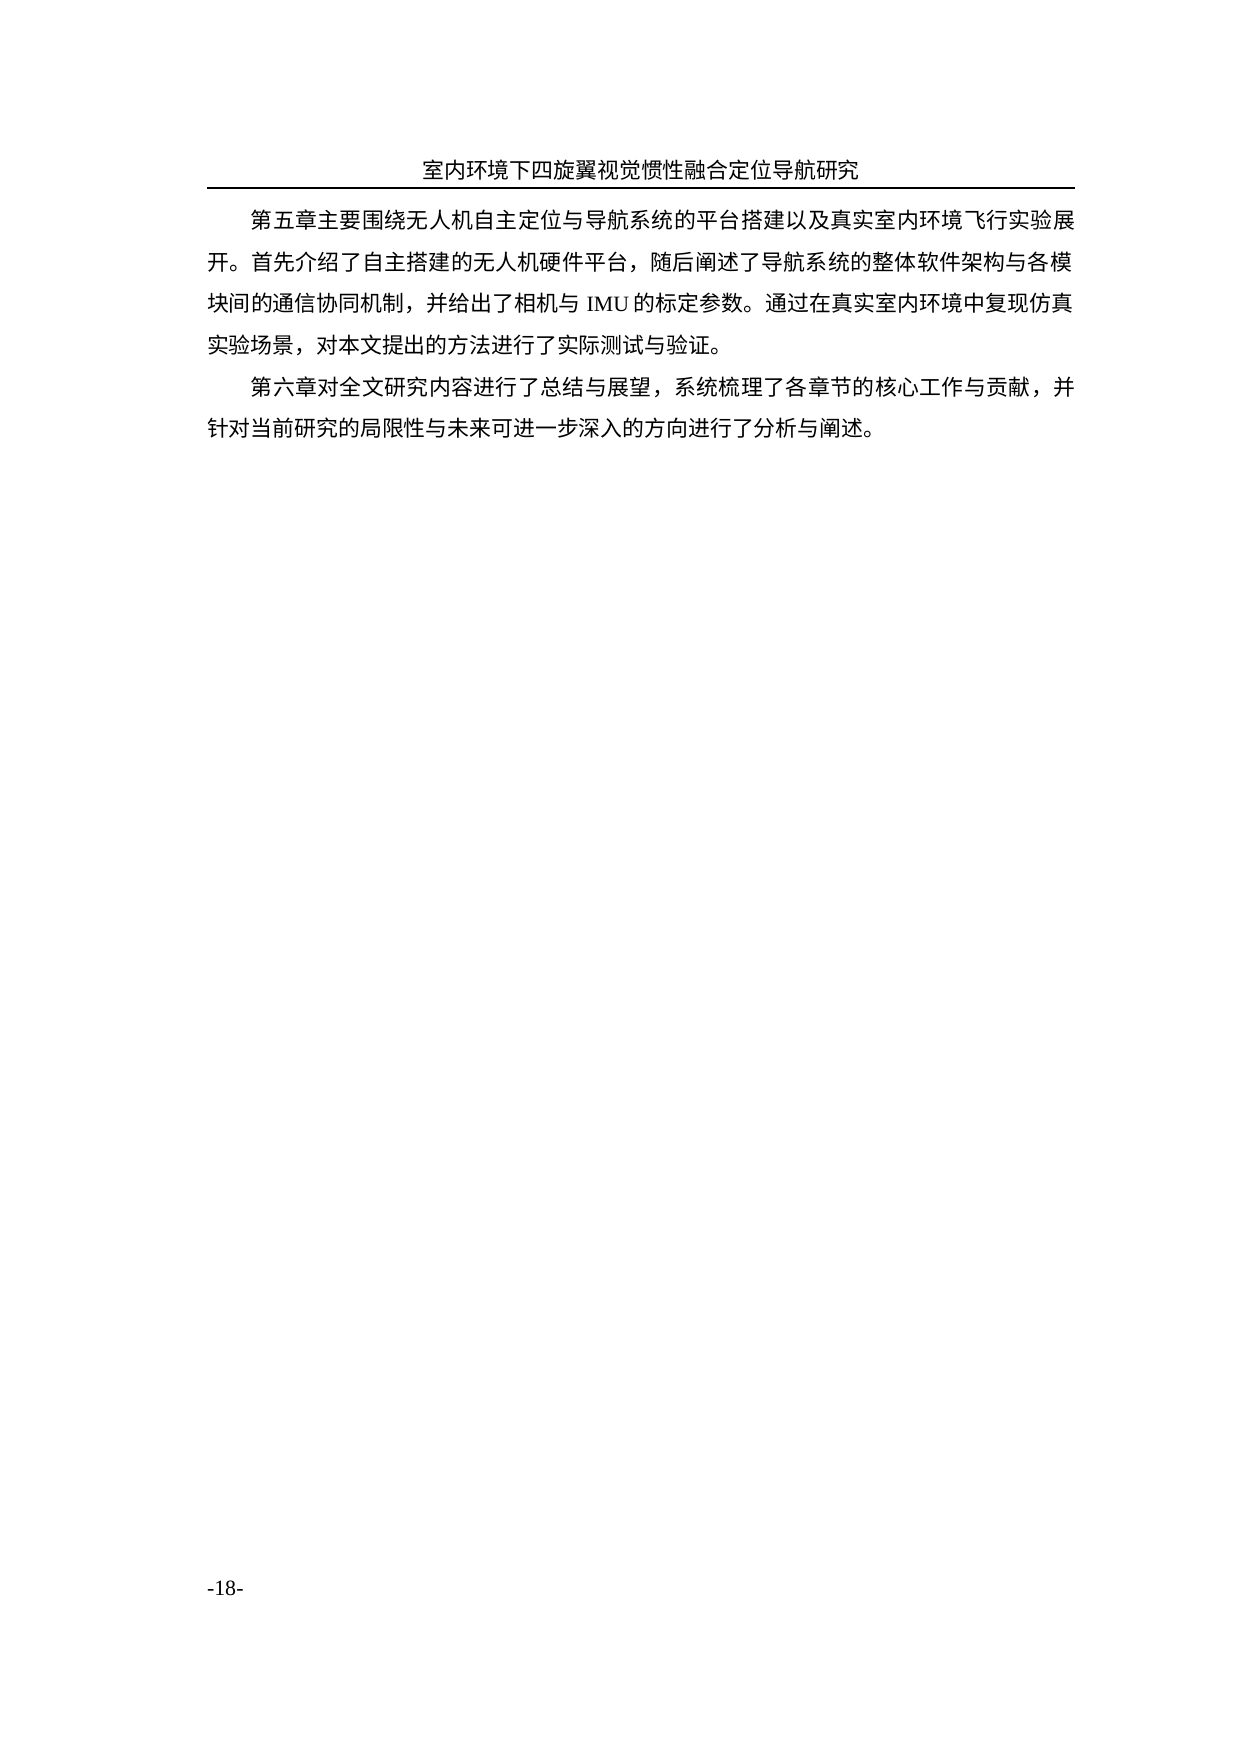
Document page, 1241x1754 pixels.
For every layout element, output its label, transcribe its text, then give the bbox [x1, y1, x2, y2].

text 第五章主要围绕无人机自主定位与导航系统的平台搭建以及真实室内环境飞行实验展开。首先介绍了自主搭建的无人机硬件平台，随后阐述了导航系统的整体软件架构与各模块间的通信协同机制，并给出了相机与IMU的标定参数。通过在真实室内环境中复现仿真实验场景，对本文提出的方法进行了实际测试与验证。 [207, 195, 1075, 362]
text 第六章对全文研究内容进行了总结与展望，系统梳理了各章节的核心工作与贡献，并针对当前研究的局限性与未来可进一步深入的方向进行了分析与阐述。 [207, 362, 1075, 445]
